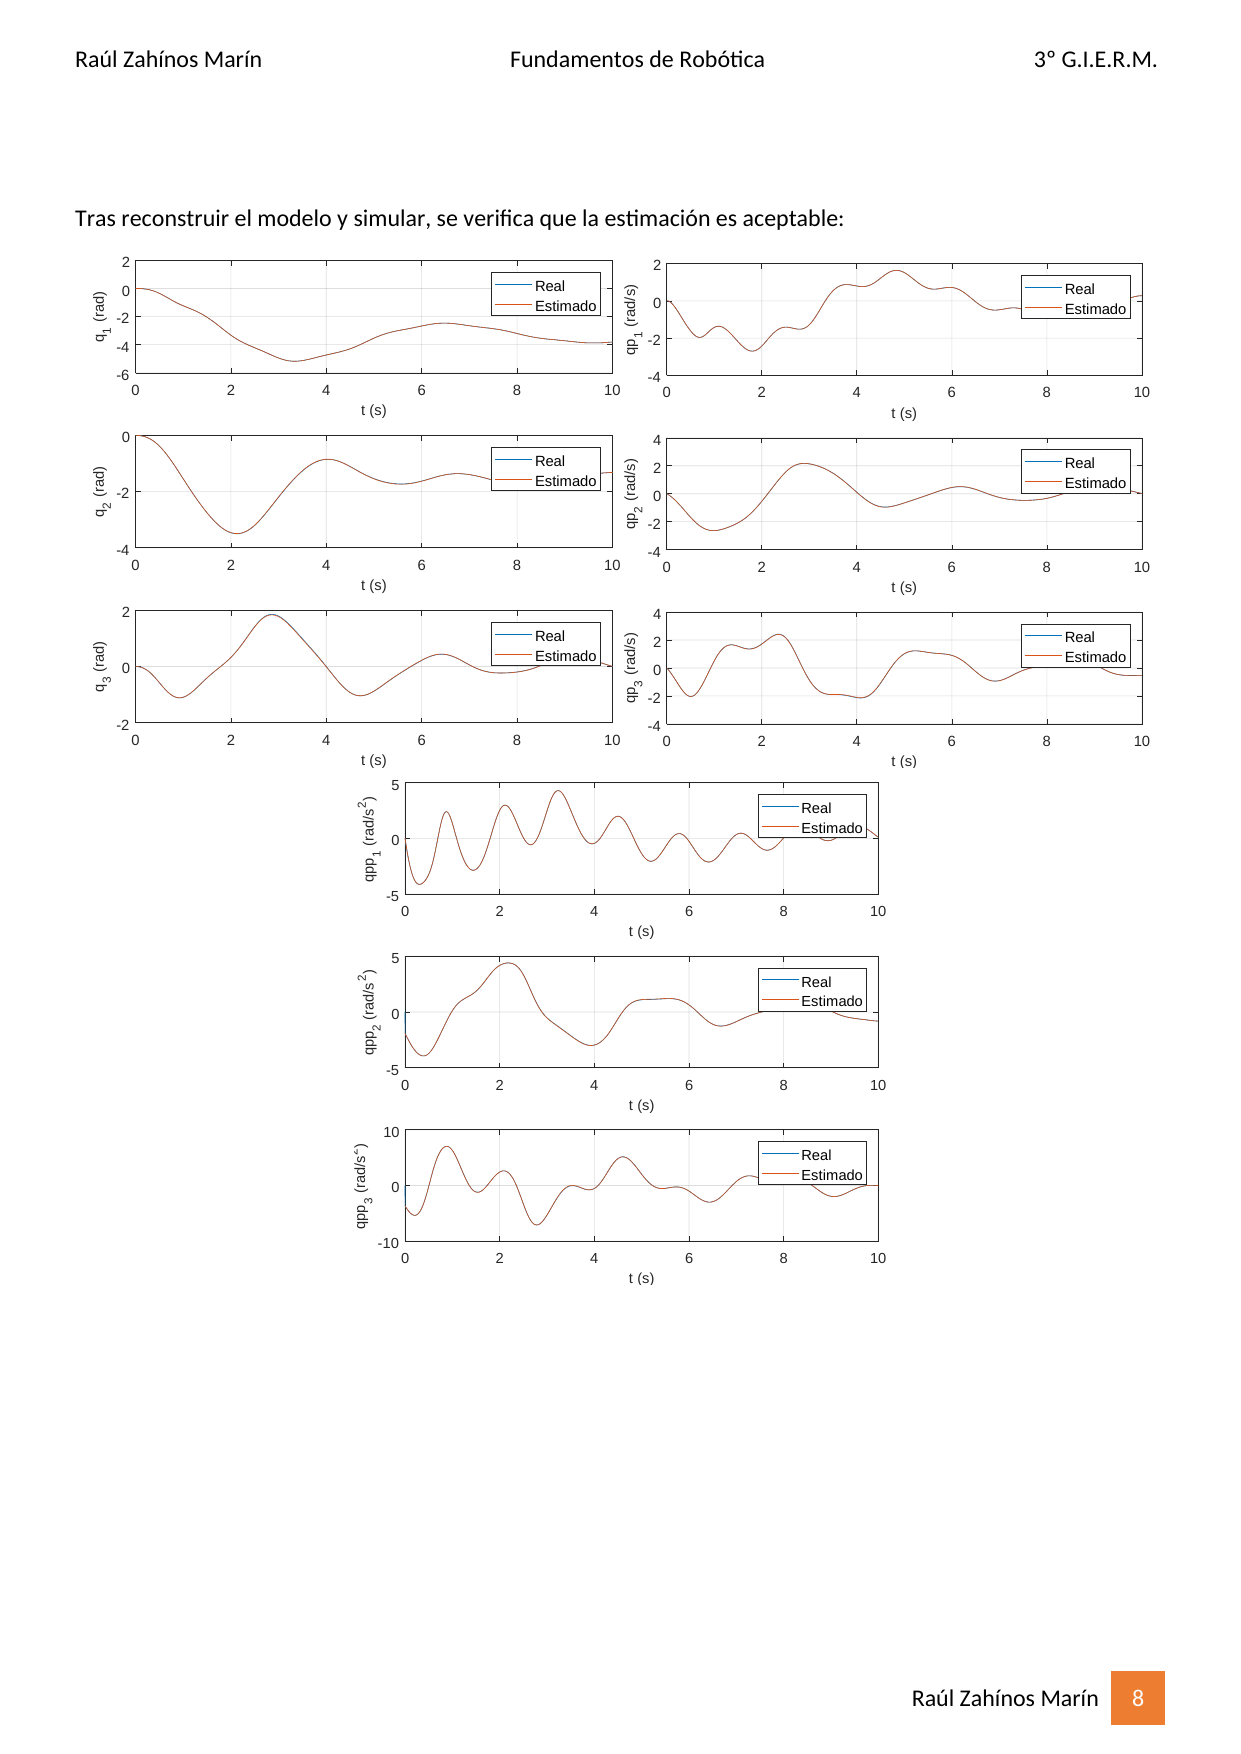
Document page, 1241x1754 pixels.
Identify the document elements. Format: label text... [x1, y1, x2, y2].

text Tras reconstruir el modelo y simular, se verifica que la estimación es aceptable: [75, 203, 1165, 233]
